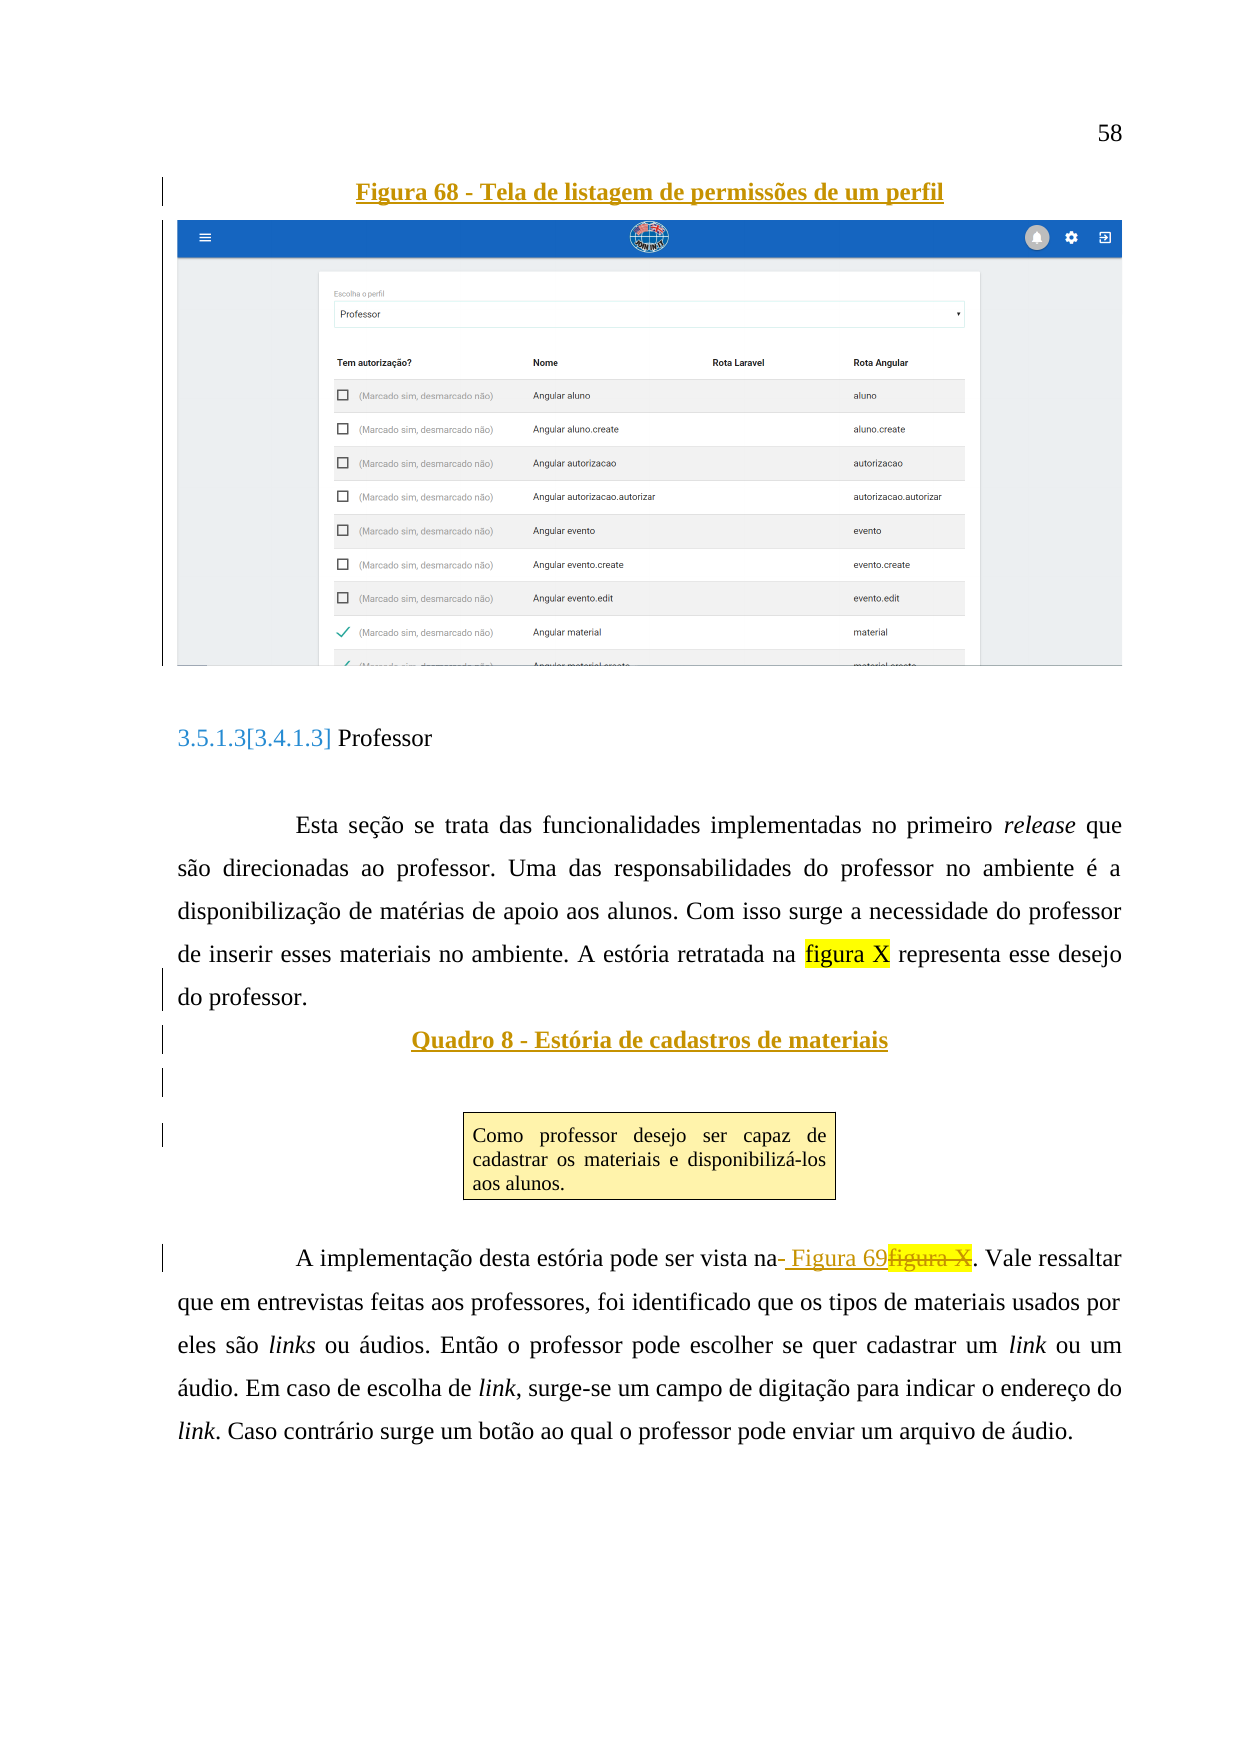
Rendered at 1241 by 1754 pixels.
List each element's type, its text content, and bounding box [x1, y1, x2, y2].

picture [177, 220, 1123, 666]
text Esta seção se trata das funcionalidades implementadas no primeiro release que são direcionadas ao professor. Uma das responsabilidades do professor no ambiente é a disponibilização de matérias de apoio aos alunos. Com isso surge a necessidade do professor de inserir esses materiais no ambiente. A estória retratada na figura X representa esse desejo do professor. [177, 810, 1122, 1011]
text Como professor desejo ser capaz de cadastrar os materiais e disponibilizá-los aos alunos. [464, 1113, 835, 1199]
subtitle Professor [177, 723, 1122, 752]
text A implementação desta estória pode ser vista na. Vale ressaltar que em entrevistas feitas aos professores, foi identificado que os tipos de materiais usados por eles são links ou áudios. Então o professor pode escolher se quer cadastrar um link ou um áudio. Em caso de escolha de link, surge-se um campo de digitação para indicar o endereço do link. Caso contrário surge um botão ao qual o professor pode enviar um arquivo de áudio. [177, 1243, 1122, 1445]
